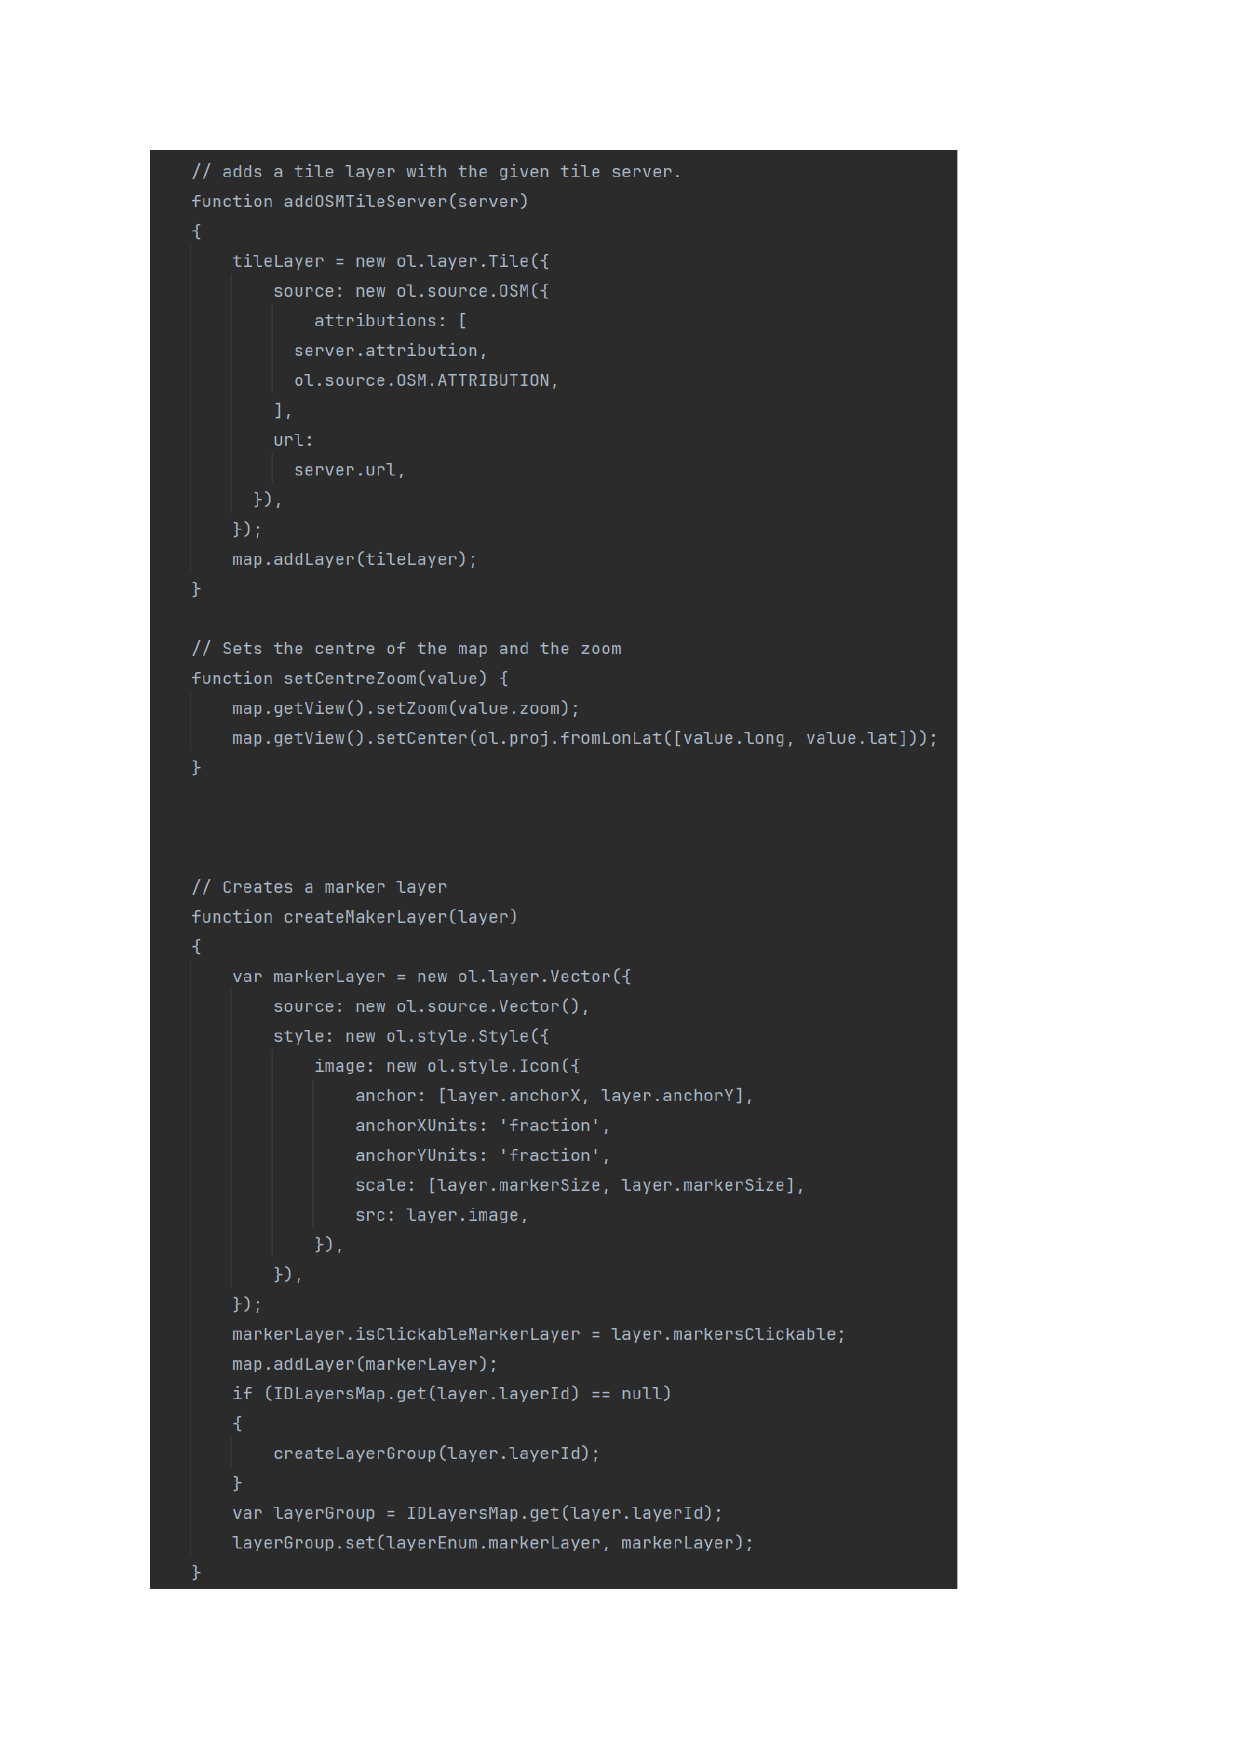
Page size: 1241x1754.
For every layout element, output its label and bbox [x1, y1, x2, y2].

picture [150, 150, 958, 1589]
